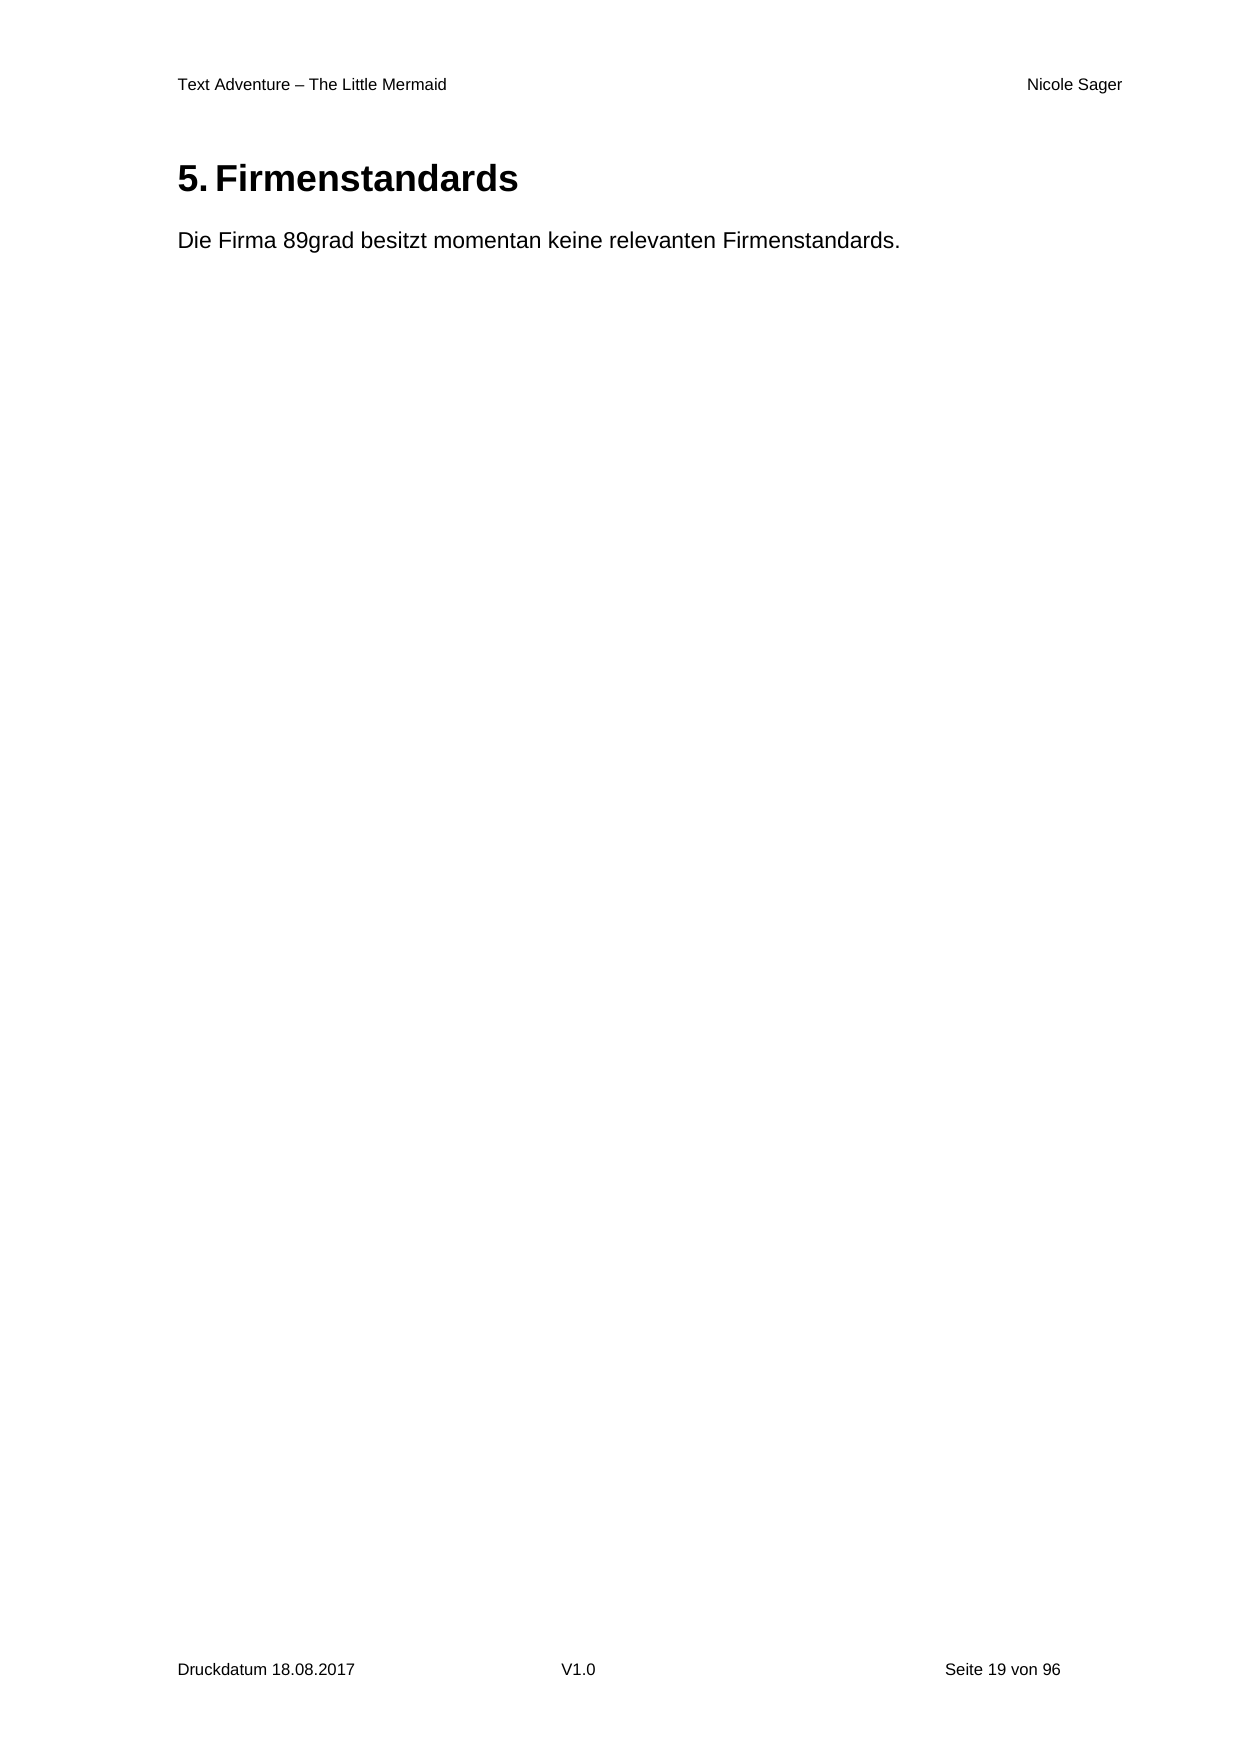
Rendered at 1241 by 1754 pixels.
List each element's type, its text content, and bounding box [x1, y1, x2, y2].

subtitle Firmenstandards [177, 156, 1122, 199]
text Die Firma 89grad besitzt momentan keine relevanten Firmenstandards. [177, 227, 1122, 253]
